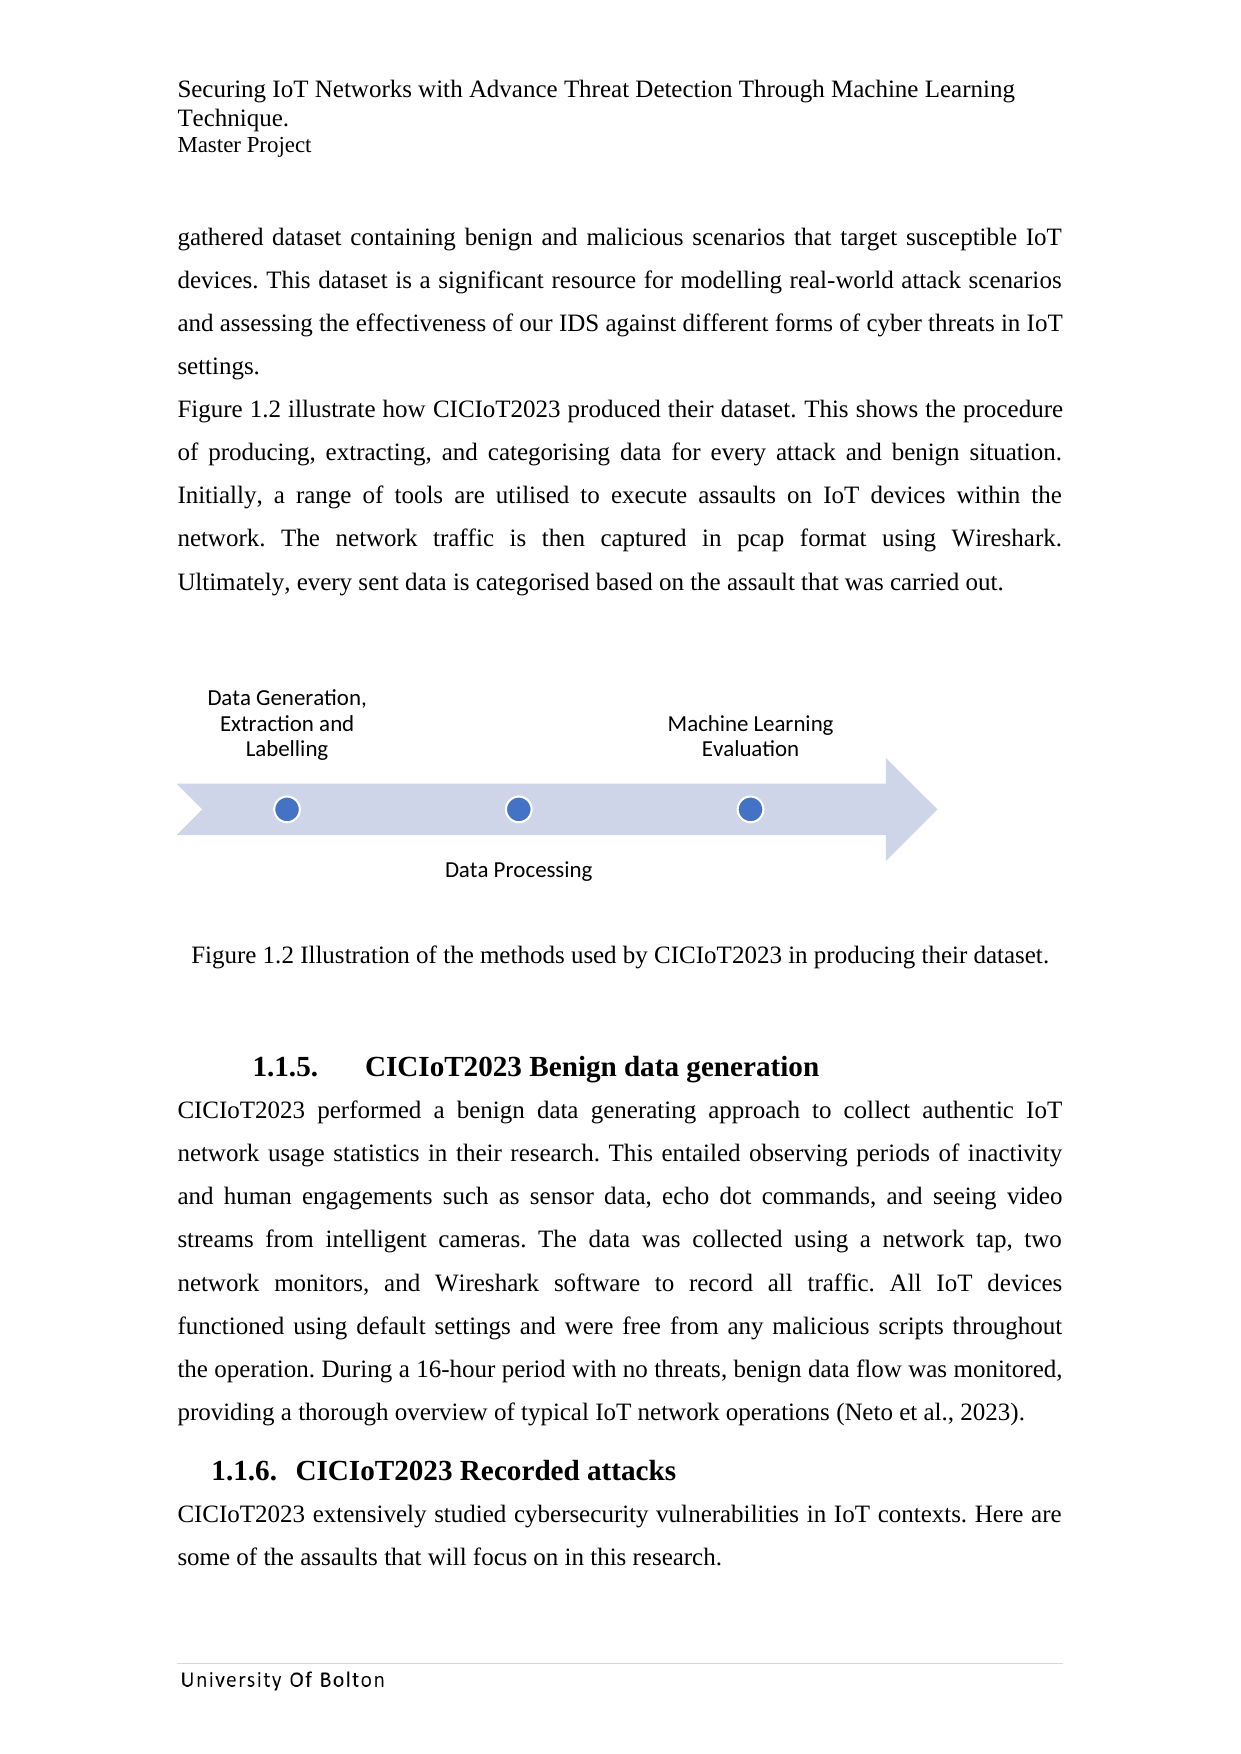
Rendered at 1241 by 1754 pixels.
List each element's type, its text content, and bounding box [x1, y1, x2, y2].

picture [177, 1665, 387, 1691]
subtitle CICIoT2023 Benign data generation [252, 1049, 1063, 1083]
text Figure 1.2 illustrate how CICIoT2023 produced their dataset. This shows the procedure of producing, extracting, and categorising data for every attack and benign situation. Initially, a range of tools are utilised to execute assaults on IoT devices within the network. The network traffic is then captured in pcap format using Wireshark. Ultimately, every sent data is categorised based on the assault that was carried out. [177, 394, 1063, 595]
subtitle CICIoT2023 Recorded attacks [211, 1453, 1063, 1486]
text CICIoT2023 performed a benign data generating approach to collect authentic IoT network usage statistics in their research. This entailed observing periods of inactivity and human engagements such as sensor data, echo dot commands, and seeing video streams from intelligent cameras. The data was collected using a network tap, two network monitors, and Wireshark software to record all traffic. All IoT devices functioned using default settings and were free from any malicious scripts throughout the operation. During a 16-hour period with no threats, benign data flow was monitored, providing a thorough overview of typical IoT network operations (Neto et al., 2023). [177, 1095, 1063, 1426]
text Figure 1.2 Illustration of the methods used by CICIoT2023 in producing their dataset. [177, 940, 1063, 968]
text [177, 222, 1063, 380]
text CICIoT2023 extensively studied cybersecurity vulnerabilities in IoT contexts. Here are some of the assaults that will focus on in this research. [177, 1499, 1063, 1571]
